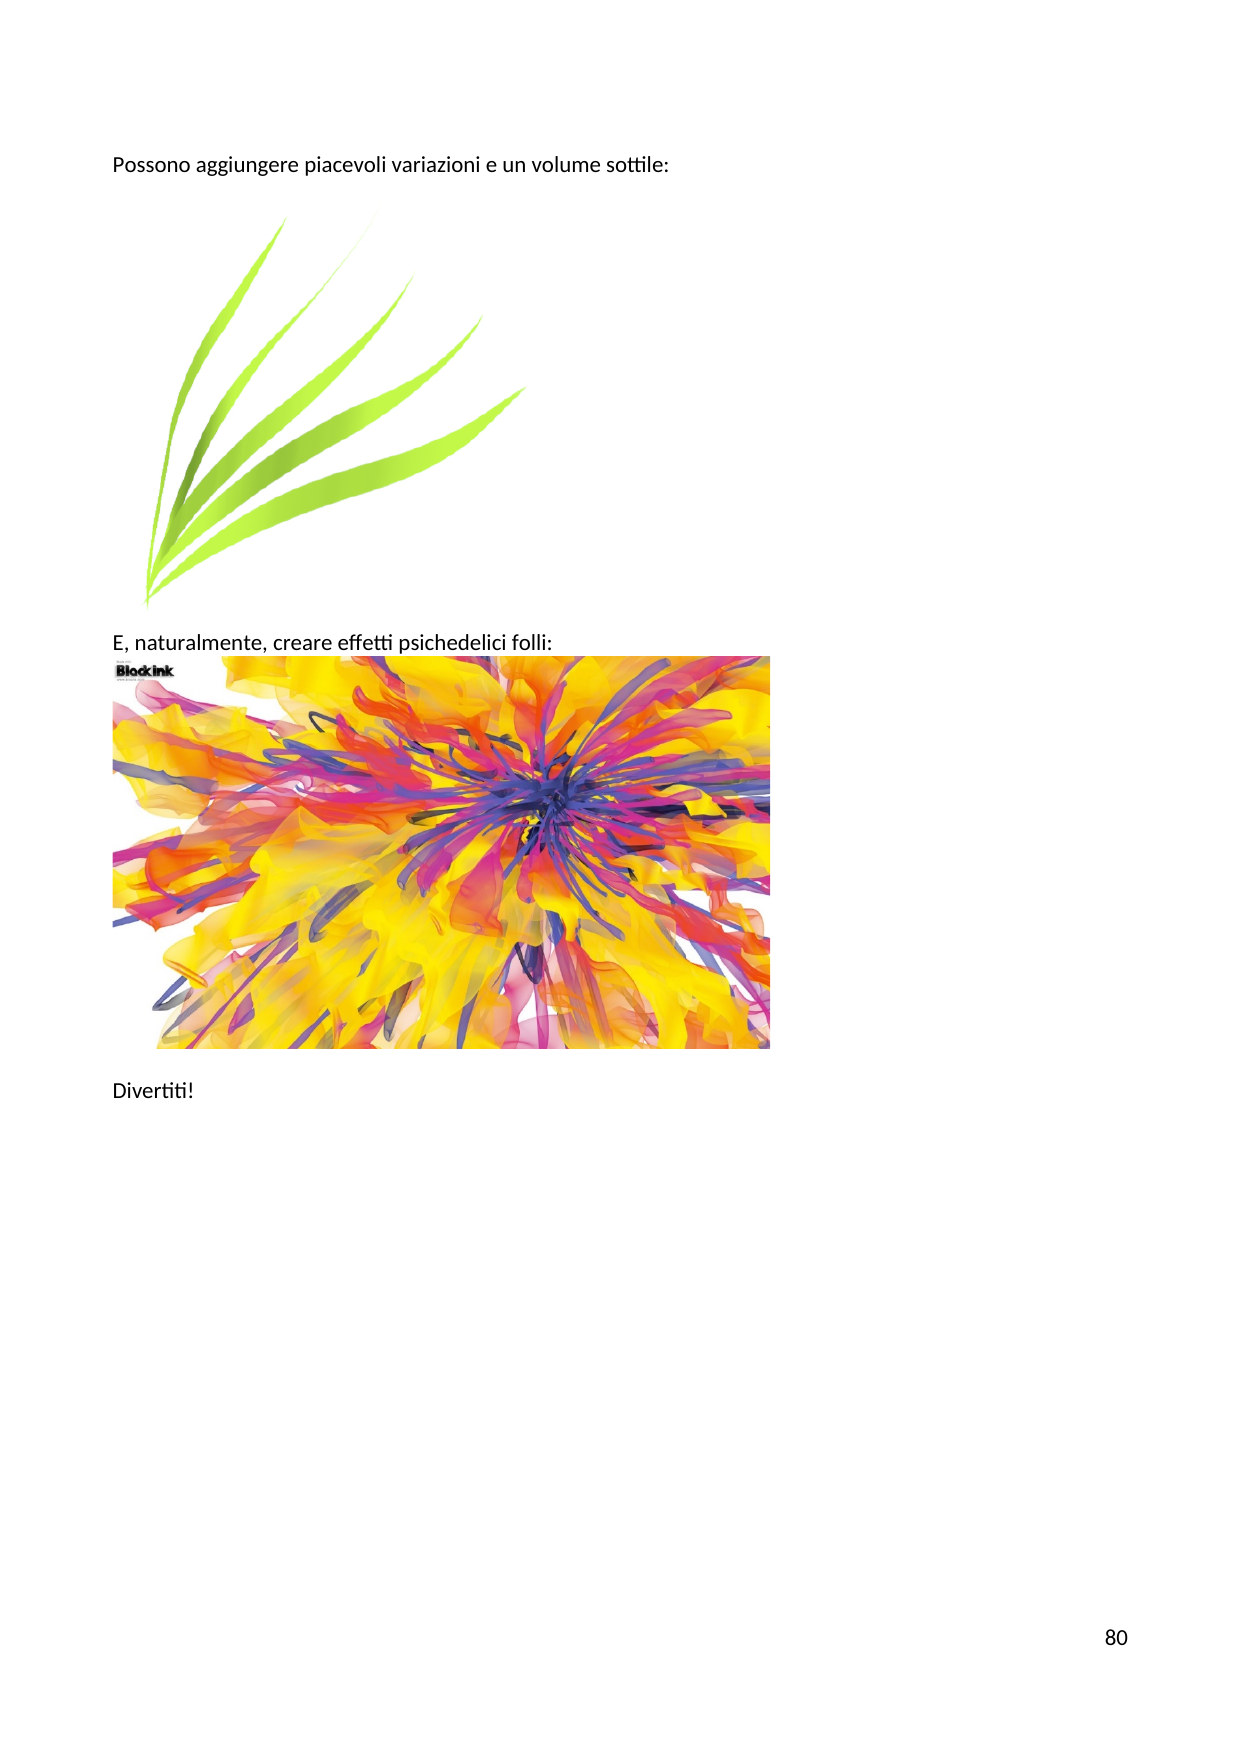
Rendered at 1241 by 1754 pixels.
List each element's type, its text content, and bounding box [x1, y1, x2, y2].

picture [112, 178, 552, 628]
text E, naturalmente, creare effetti psichedelici folli: [112, 628, 1128, 656]
text Possono aggiungere piacevoli variazioni e un volume sottile: [112, 150, 1128, 178]
text Divertiti! [112, 1076, 1128, 1104]
picture [112, 656, 771, 1049]
